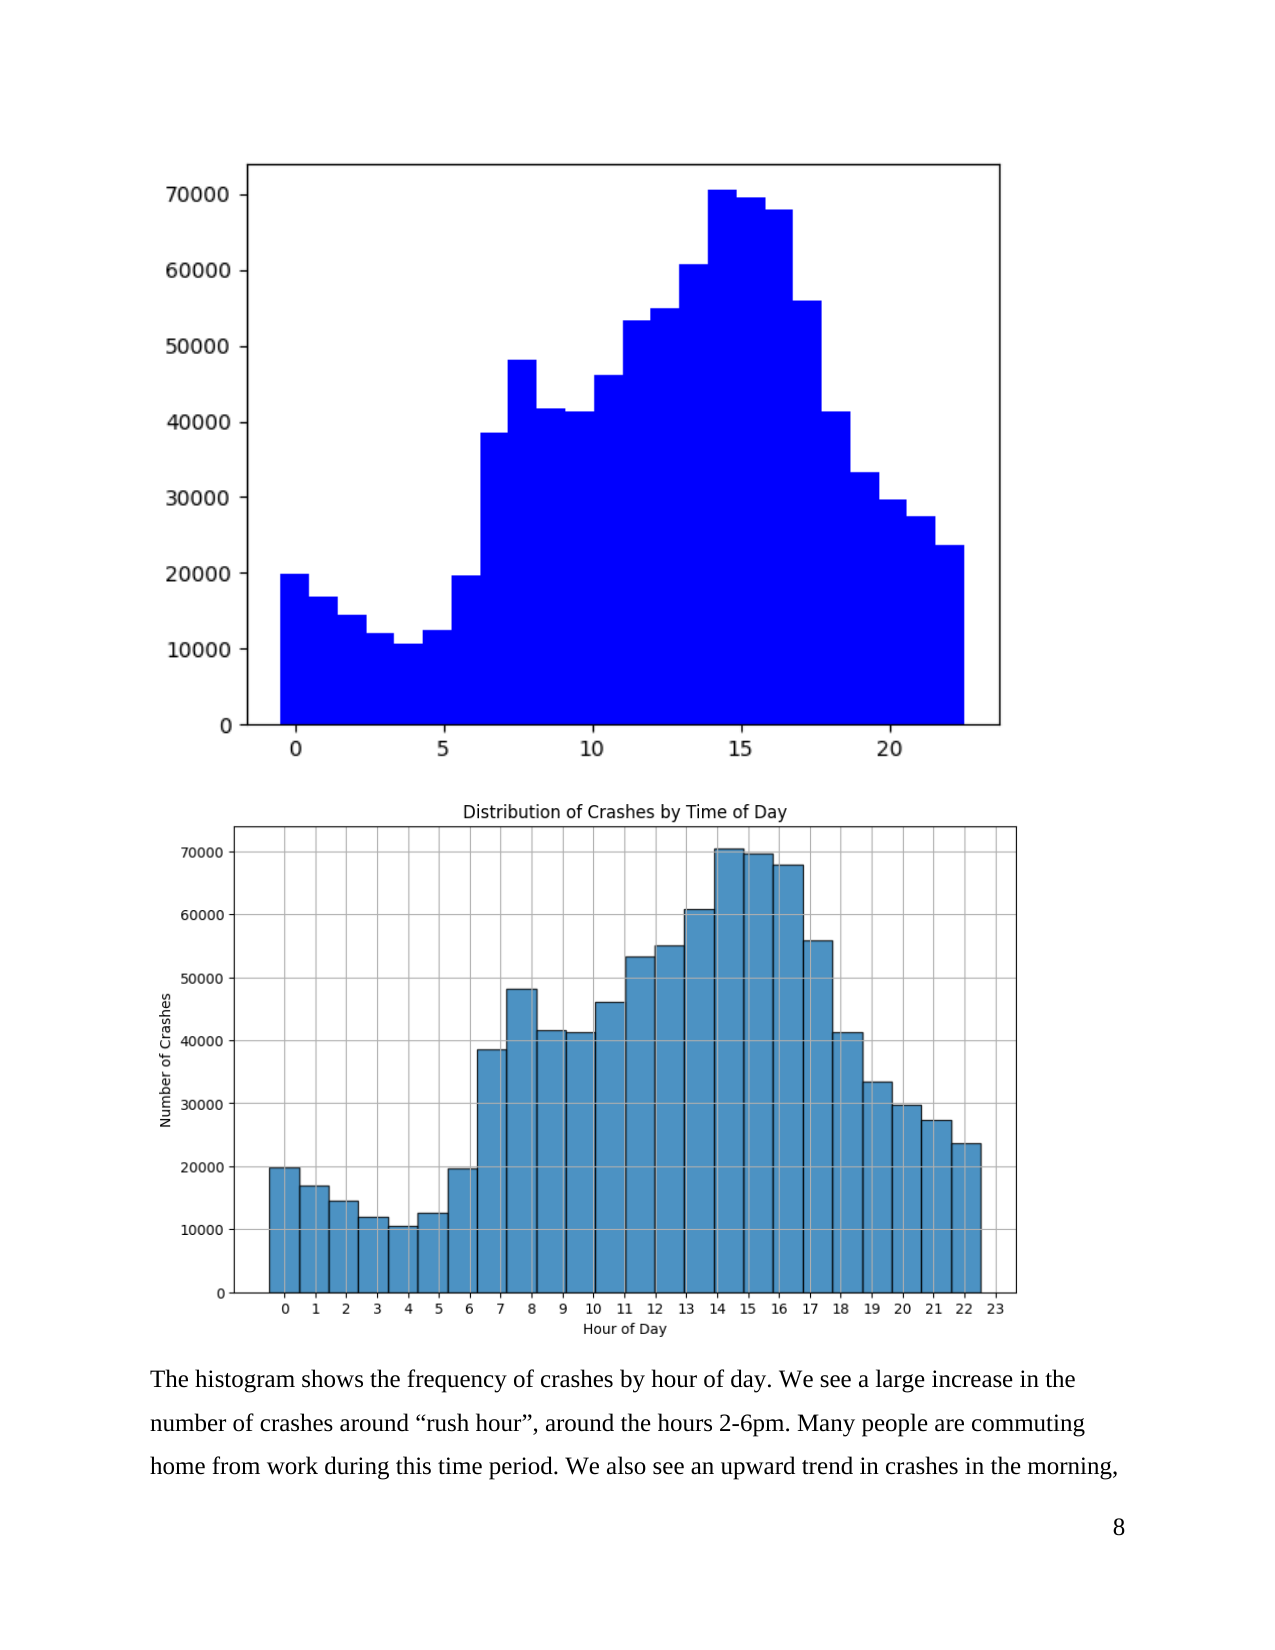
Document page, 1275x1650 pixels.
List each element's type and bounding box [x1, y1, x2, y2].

picture [150, 794, 1025, 1346]
text [150, 1364, 1125, 1479]
picture [150, 150, 1013, 776]
